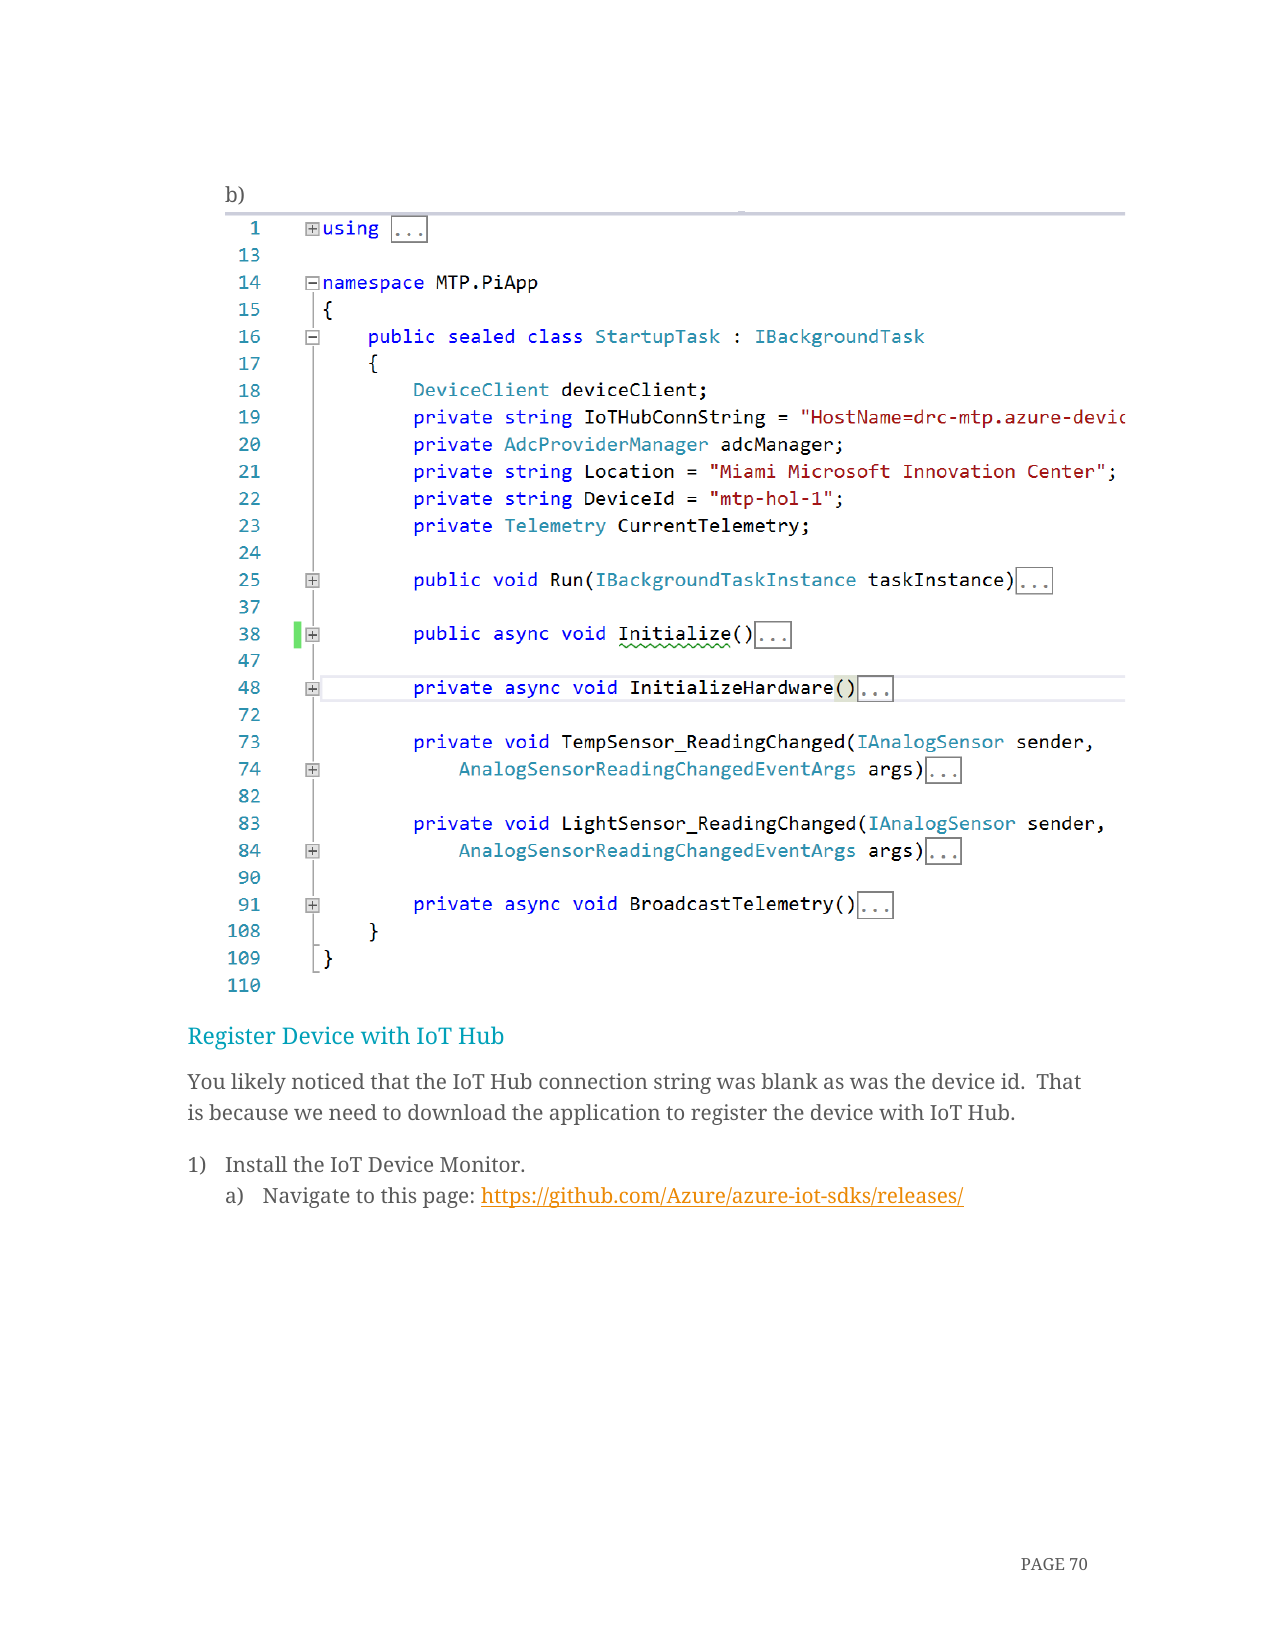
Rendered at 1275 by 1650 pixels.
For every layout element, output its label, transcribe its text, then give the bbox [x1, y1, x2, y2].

subtitle Register Device with IoT Hub [187, 1020, 1087, 1051]
list Navigate to this page: https://github.com/Azure/azure-iot-sdks/releases/ [225, 1181, 1087, 1210]
text You likely noticed that the IoT Hub connection string was blank as was the device id. That is because we need to download the application to register the device with IoT Hub. [187, 1067, 1087, 1126]
picture [225, 211, 1125, 997]
list Install the IoT Device Monitor. [187, 1150, 1087, 1178]
